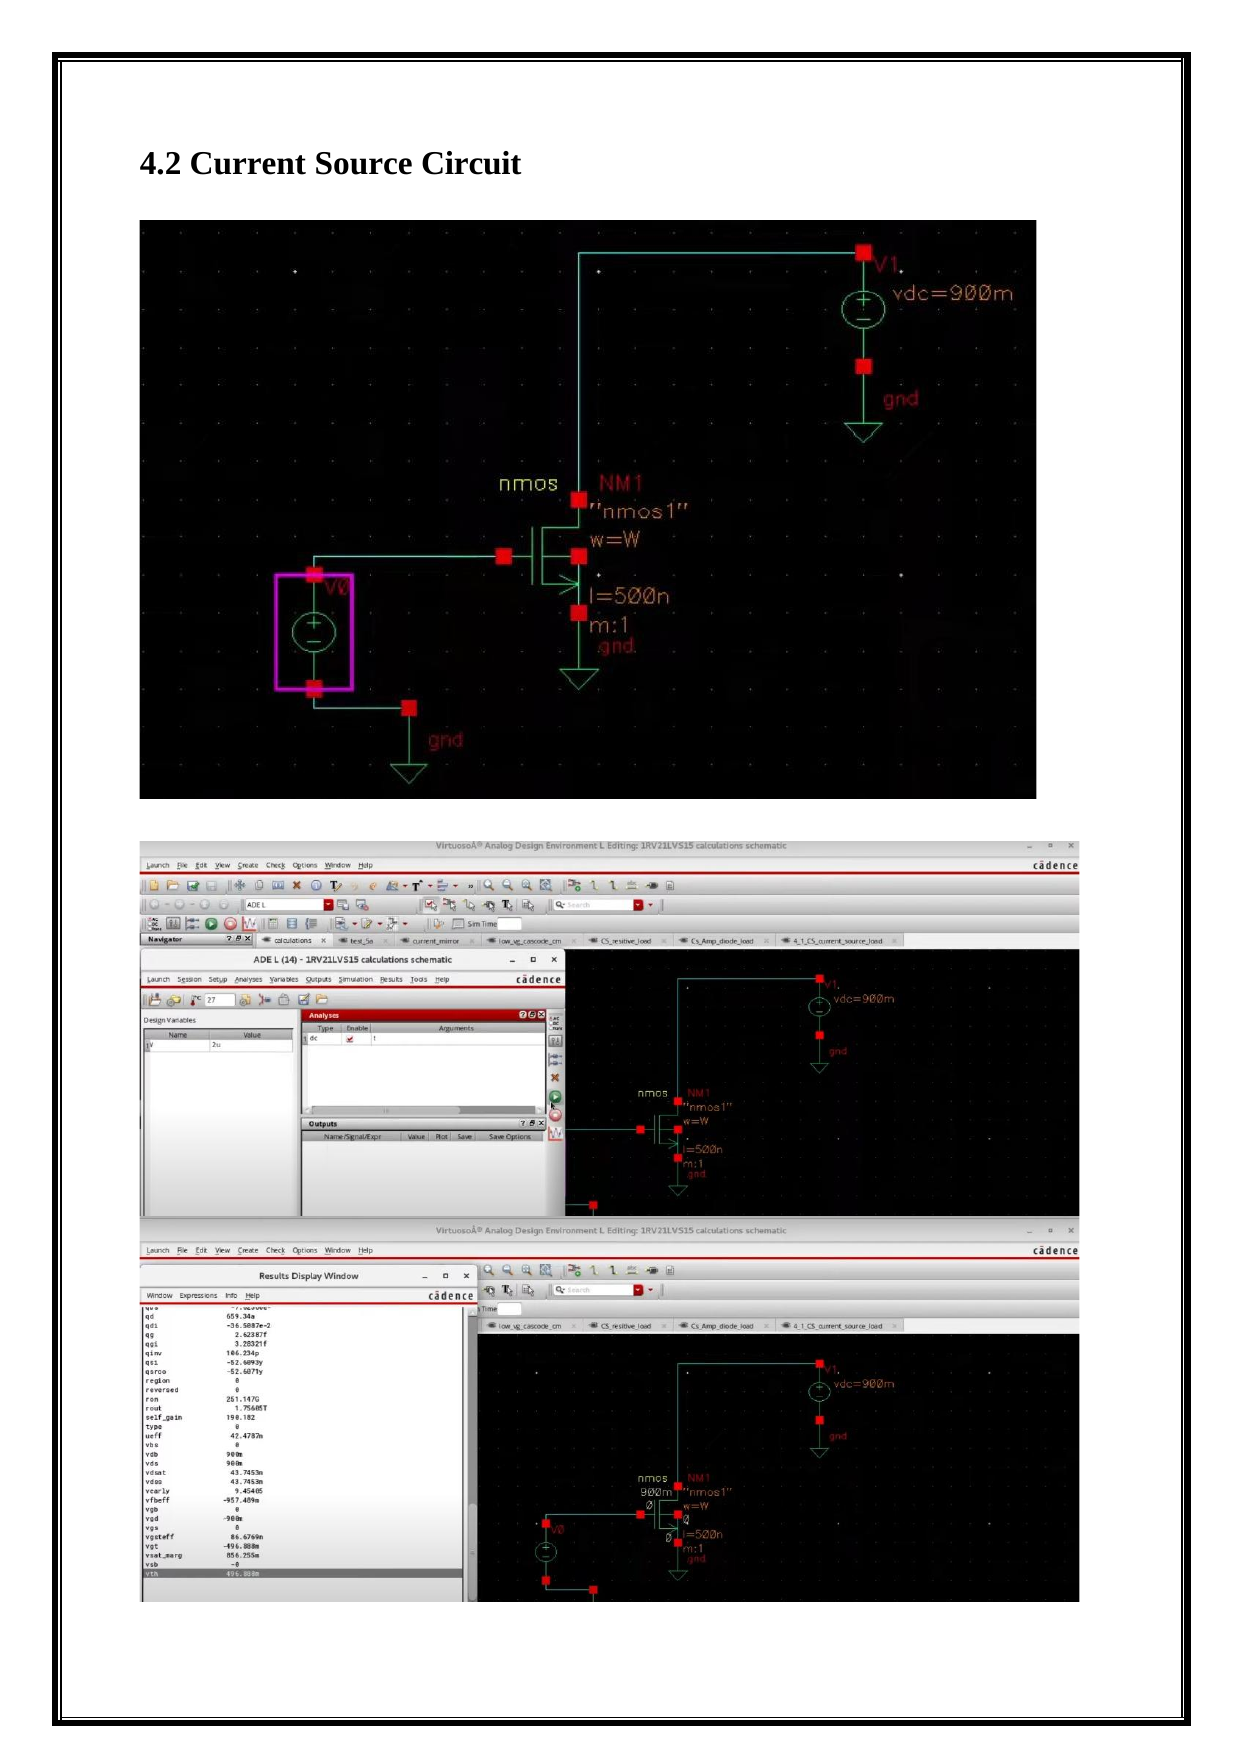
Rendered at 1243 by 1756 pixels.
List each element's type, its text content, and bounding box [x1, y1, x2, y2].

picture [139, 841, 1080, 1602]
picture [139, 220, 1037, 799]
list Current Source Circuit [139, 143, 1154, 182]
